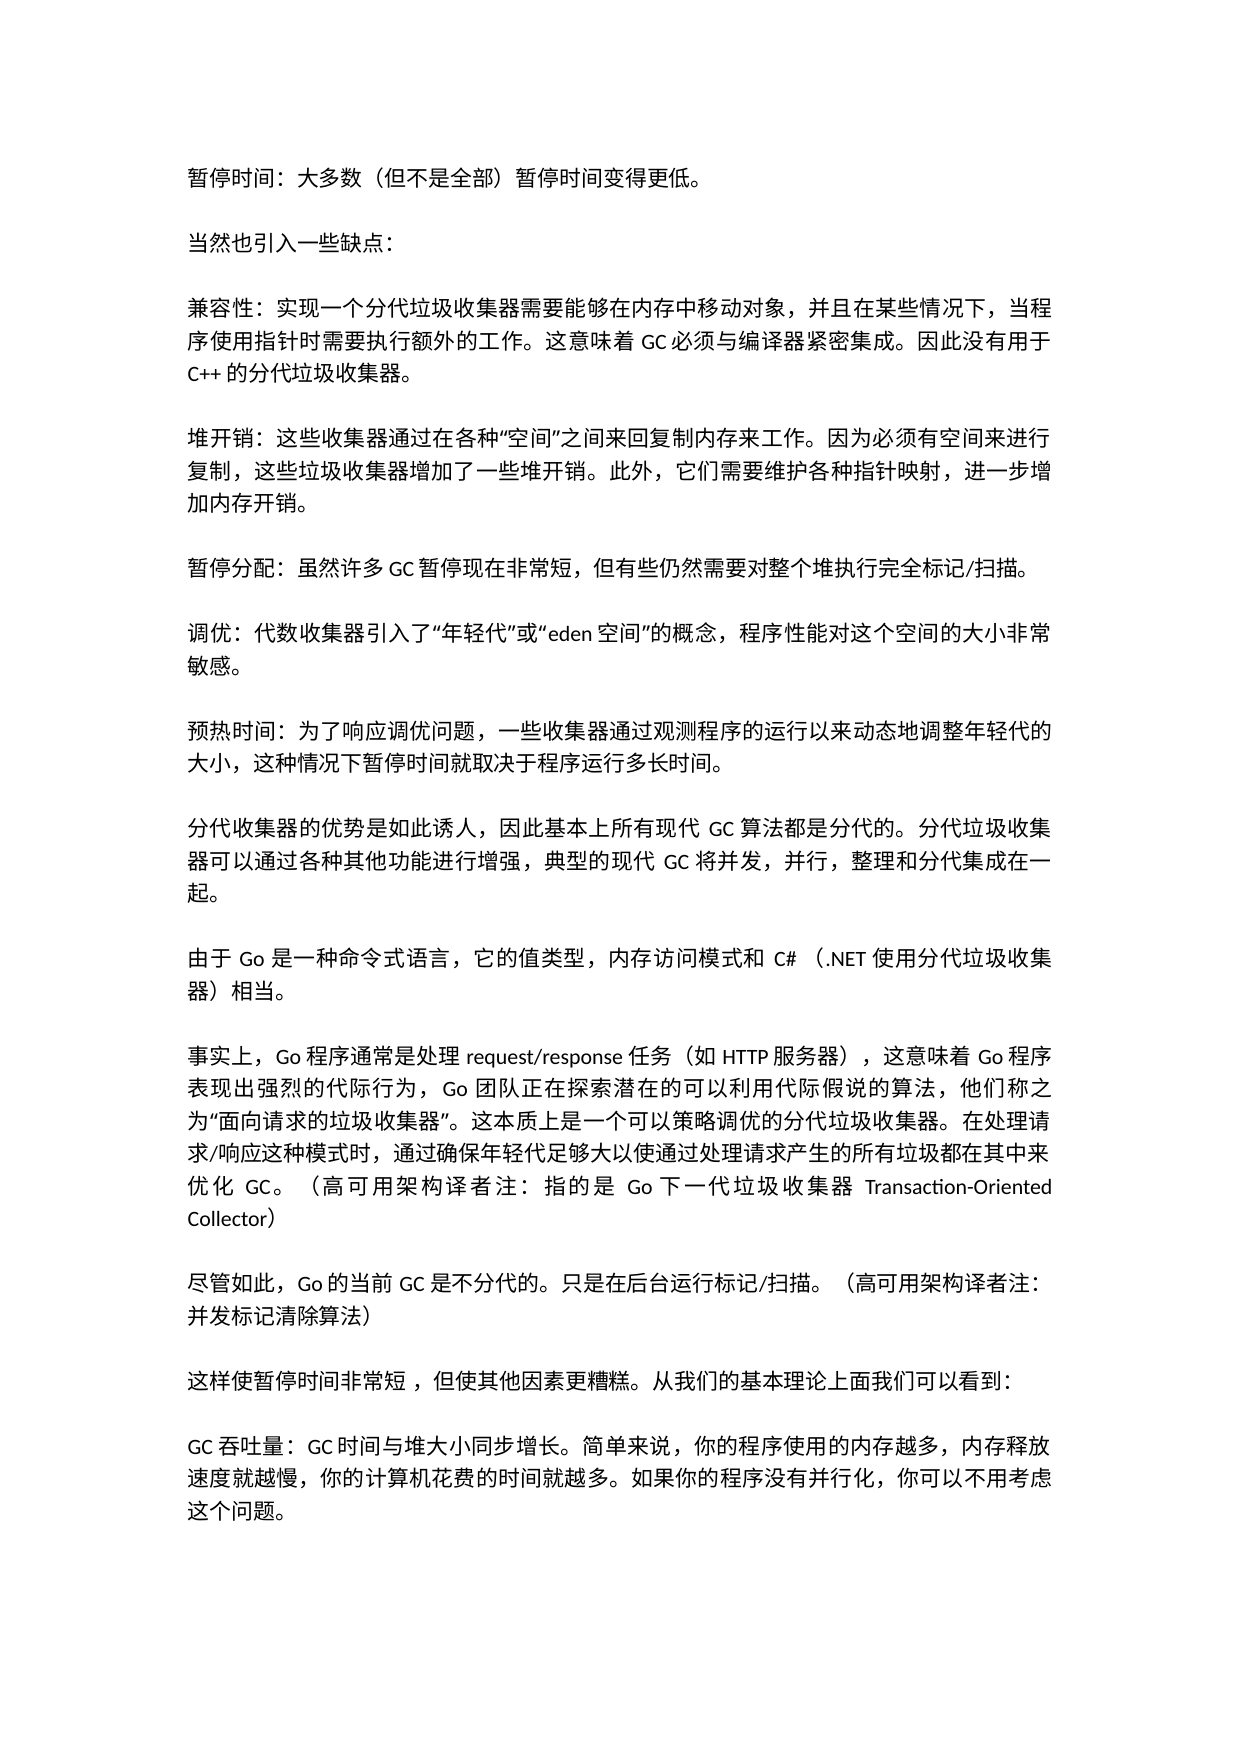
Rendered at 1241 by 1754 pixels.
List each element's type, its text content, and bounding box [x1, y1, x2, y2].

text 事实上，Go 程序通常是处理 request/response 任务（如 HTTP 服务器），这意味着 Go 程序表现出强烈的代际行为，Go 团队正在探索潜在的可以利用代际假说的算法，他们称之为“面向请求的垃圾收集器”。这本质上是一个可以策略调优的分代垃圾收集器。在处理请求/响应这种模式时，通过确保年轻代足够大以使通过处理请求产生的所有垃圾都在其中来优化 GC。（高可用架构译者注：指的是 Go下一代垃圾收集器 Transaction-Oriented Collector） [187, 1039, 1053, 1234]
text 暂停时间：大多数（但不是全部）暂停时间变得更低。 [187, 162, 1053, 194]
text 由于 Go 是一种命令式语言，它的值类型，内存访问模式和 C# （.NET 使用分代垃圾收集器）相当。 [187, 942, 1053, 1007]
text 尽管如此，Go 的当前 GC 是不分代的。只是在后台运行标记/扫描。（高可用架构译者注：并发标记清除算法） [187, 1267, 1053, 1332]
text 这样使暂停时间非常短 ，但使其他因素更糟糕。从我们的基本理论上面我们可以看到： [187, 1364, 1053, 1397]
text 兼容性：实现一个分代垃圾收集器需要能够在内存中移动对象，并且在某些情况下，当程序使用指针时需要执行额外的工作。这意味着GC必须与编译器紧密集成。因此没有用于 C++ 的分代垃圾收集器。 [187, 292, 1053, 389]
text 预热时间：为了响应调优问题，一些收集器通过观测程序的运行以来动态地调整年轻代的大小，这种情况下暂停时间就取决于程序运行多长时间。 [187, 714, 1053, 779]
text 分代收集器的优势是如此诱人，因此基本上所有现代 GC 算法都是分代的。分代垃圾收集器可以通过各种其他功能进行增强，典型的现代 GC 将并发，并行，整理和分代集成在一起。 [187, 812, 1053, 909]
text 调优：代数收集器引入了“年轻代”或“eden空间”的概念，程序性能对这个空间的大小非常敏感。 [187, 617, 1053, 682]
text GC吞吐量：GC时间与堆大小同步增长。简单来说，你的程序使用的内存越多，内存释放速度就越慢，你的计算机花费的时间就越多。如果你的程序没有并行化，你可以不用考虑这个问题。 [187, 1429, 1053, 1527]
text 暂停分配：虽然许多GC暂停现在非常短，但有些仍然需要对整个堆执行完全标记/扫描。 [187, 552, 1053, 584]
text 堆开销：这些收集器通过在各种“空间”之间来回复制内存来工作。因为必须有空间来进行复制，这些垃圾收集器增加了一些堆开销。此外，它们需要维护各种指针映射，进一步增加内存开销。 [187, 422, 1053, 519]
text 当然也引入一些缺点： [187, 227, 1053, 259]
